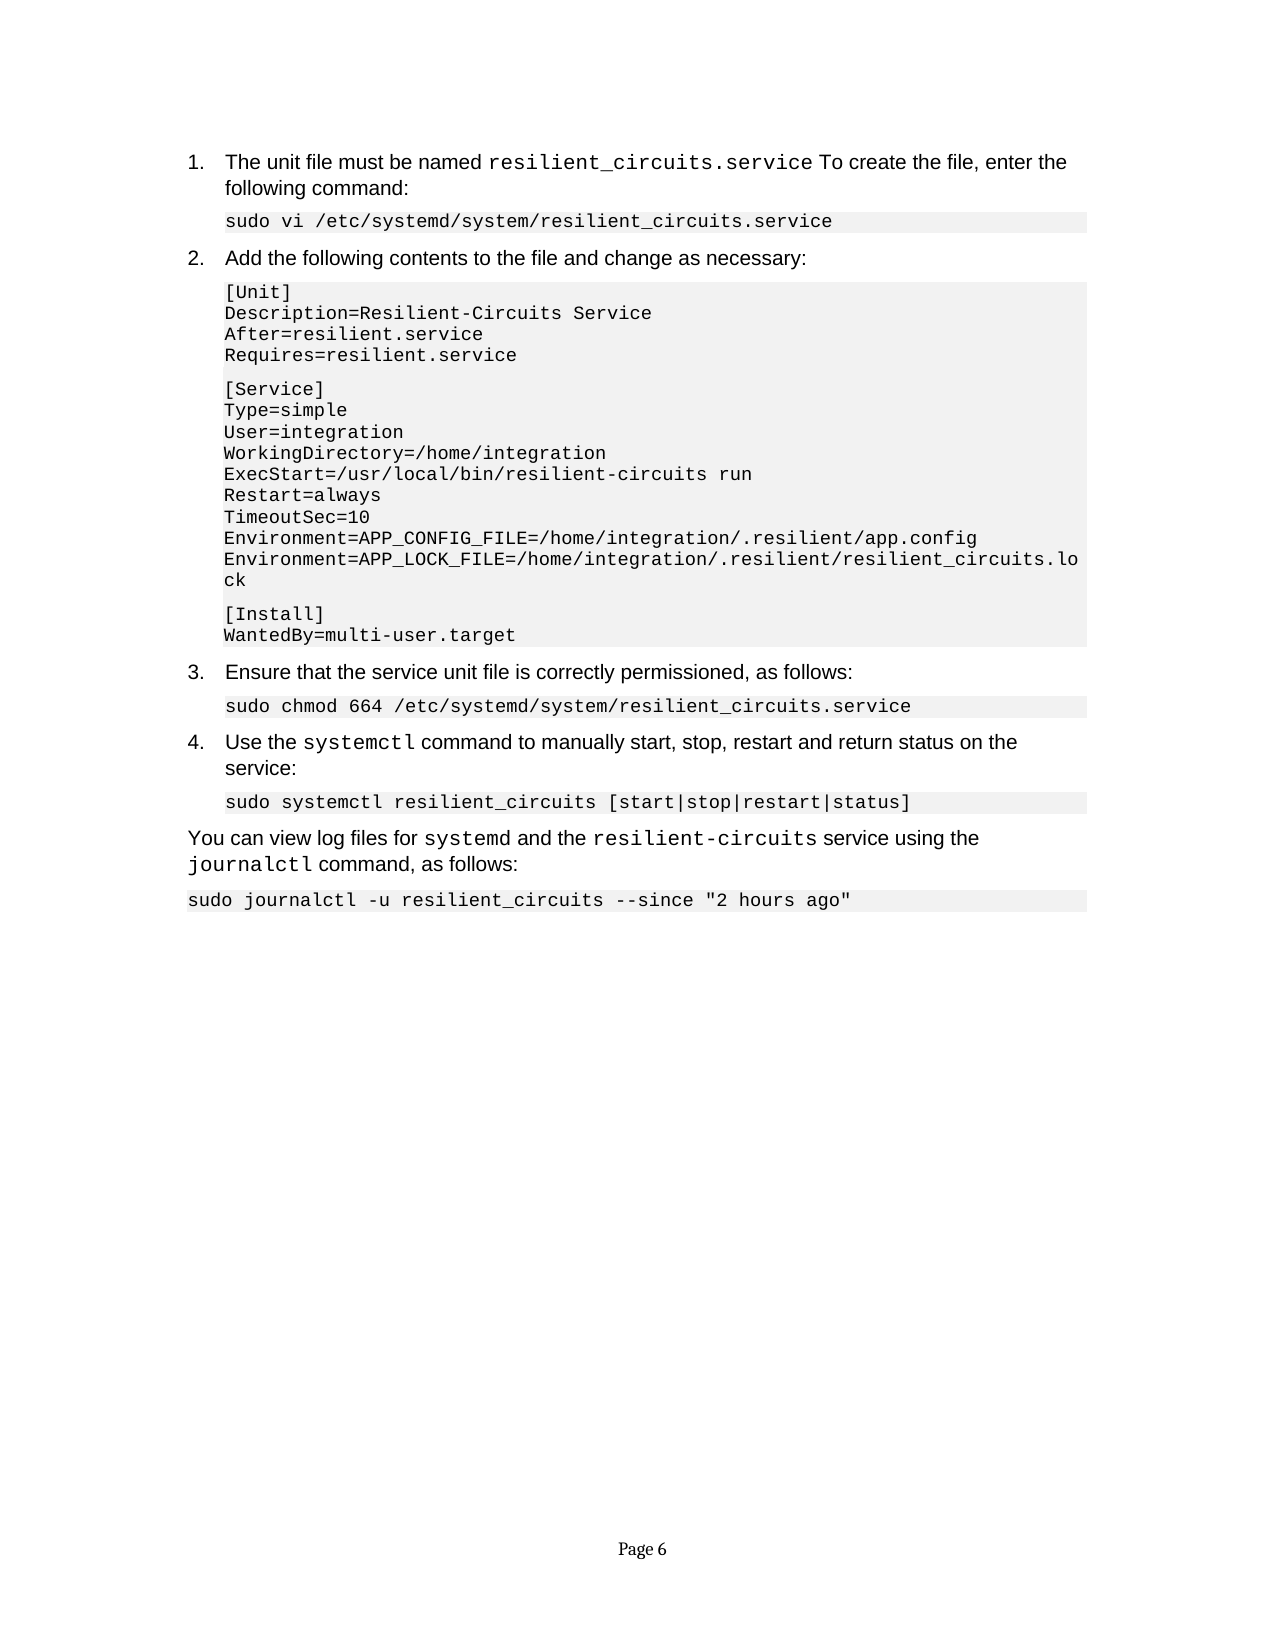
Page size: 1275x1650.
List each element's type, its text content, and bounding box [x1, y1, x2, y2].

list The unit file must be named resilient_circuits.service To create the file, enter the following command: [187, 150, 1087, 200]
text sudo chmod 664 /etc/systemd/system/resilient_circuits.service [225, 696, 1087, 718]
text [Service] Type=simple User=integration WorkingDirectory=/home/integration ExecStart=/usr/local/bin/resilient-circuits run Restart=always TimeoutSec=10 Environment=APP_CONFIG_FILE=/home/integration/.resilient/app.config Environment=APP_LOCK_FILE=/home/integration/.resilient/resilient_circuits.lock [223, 380, 1087, 592]
list Ensure that the service unit file is correctly permissioned, as follows: [187, 660, 1087, 684]
list Use the systemctl command to manually start, stop, restart and return status on the service: [187, 730, 1087, 780]
text You can view log files for systemd and the resilient-circuits service using the journalctl command, as follows: [187, 826, 1087, 878]
text sudo journalctl -u resilient_circuits --since "2 hours ago" [187, 890, 1087, 912]
text sudo vi /etc/systemd/system/resilient_circuits.service [225, 212, 1087, 233]
text sudo systemctl resilient_circuits [start|stop|restart|status] [225, 792, 1087, 814]
list Add the following contents to the file and change as necessary: [187, 246, 1087, 270]
text [Install] WantedBy=multi-user.target [223, 605, 1087, 647]
text [Unit] Description=Resilient-Circuits Service After=resilient.service Requires=resilient.service [224, 282, 1087, 367]
